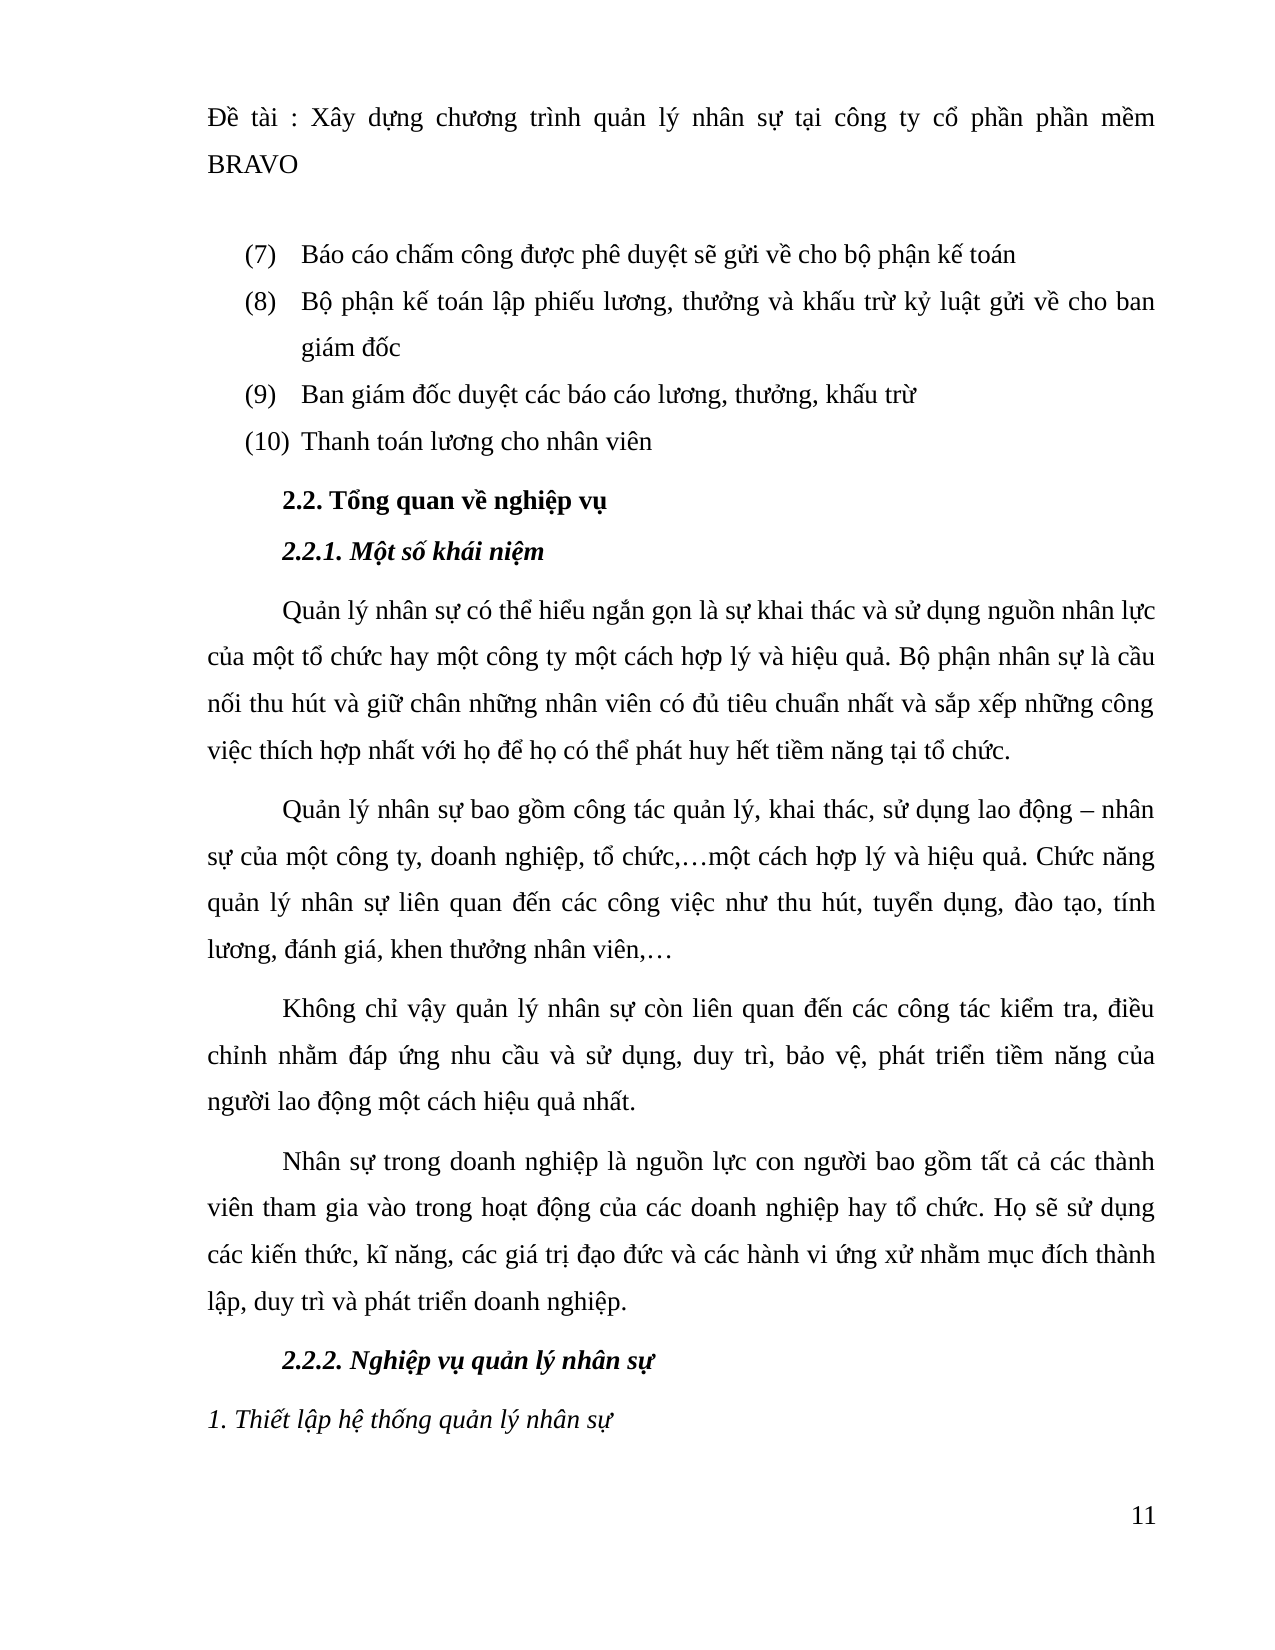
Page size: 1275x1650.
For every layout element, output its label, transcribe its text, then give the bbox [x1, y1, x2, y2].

text Quản lý nhân sự có thể hiểu ngắn gọn là sự khai thác và sử dụng nguồn nhân lực của một tổ chức hay một công ty một cách hợp lý và hiệu quả. Bộ phận nhân sự là cầu nối thu hút và giữ chân những nhân viên có đủ tiêu chuẩn nhất và sắp xếp những công việc thích hợp nhất với họ để họ có thể phát huy hết tiềm năng tại tổ chức. [207, 594, 1156, 765]
subtitle 2.2. Tổng quan về nghiệp vụ [207, 484, 1156, 515]
list Bộ phận kế toán lập phiếu lương, thưởng và khấu trừ kỷ luật gửi về cho ban giám đốc [244, 285, 1156, 362]
subtitle 2.2.1. Một số khái niệm [207, 535, 1156, 566]
list Thanh toán lương cho nhân viên [244, 425, 1156, 456]
text 1. Thiết lập hệ thống quản lý nhân sự [207, 1403, 1156, 1434]
text Nhân sự trong doanh nghiệp là nguồn lực con người bao gồm tất cả các thành viên tham gia vào trong hoạt động của các doanh nghiệp hay tổ chức. Họ sẽ sử dụng các kiến thức, kĩ năng, các giá trị đạo đức và các hành vi ứng xử nhằm mục đích thành lập, duy trì và phát triển doanh nghiệp. [207, 1145, 1156, 1316]
text Quản lý nhân sự bao gồm công tác quản lý, khai thác, sử dụng lao động – nhân sự của một công ty, doanh nghiệp, tổ chức,…một cách hợp lý và hiệu quả. Chức năng quản lý nhân sự liên quan đến các công việc như thu hút, tuyển dụng, đào tạo, tính lương, đánh giá, khen thưởng nhân viên,… [207, 793, 1156, 964]
text Không chỉ vậy quản lý nhân sự còn liên quan đến các công tác kiểm tra, điều chỉnh nhằm đáp ứng nhu cầu và sử dụng, duy trì, bảo vệ, phát triển tiềm năng của người lao động một cách hiệu quả nhất. [207, 992, 1156, 1117]
subtitle 2.2.2. Nghiệp vụ quản lý nhân sự [207, 1344, 1156, 1375]
list Ban giám đốc duyệt các báo cáo lương, thưởng, khấu trừ [244, 378, 1156, 409]
list Báo cáo chấm công được phê duyệt sẽ gửi về cho bộ phận kế toán [244, 238, 1156, 269]
